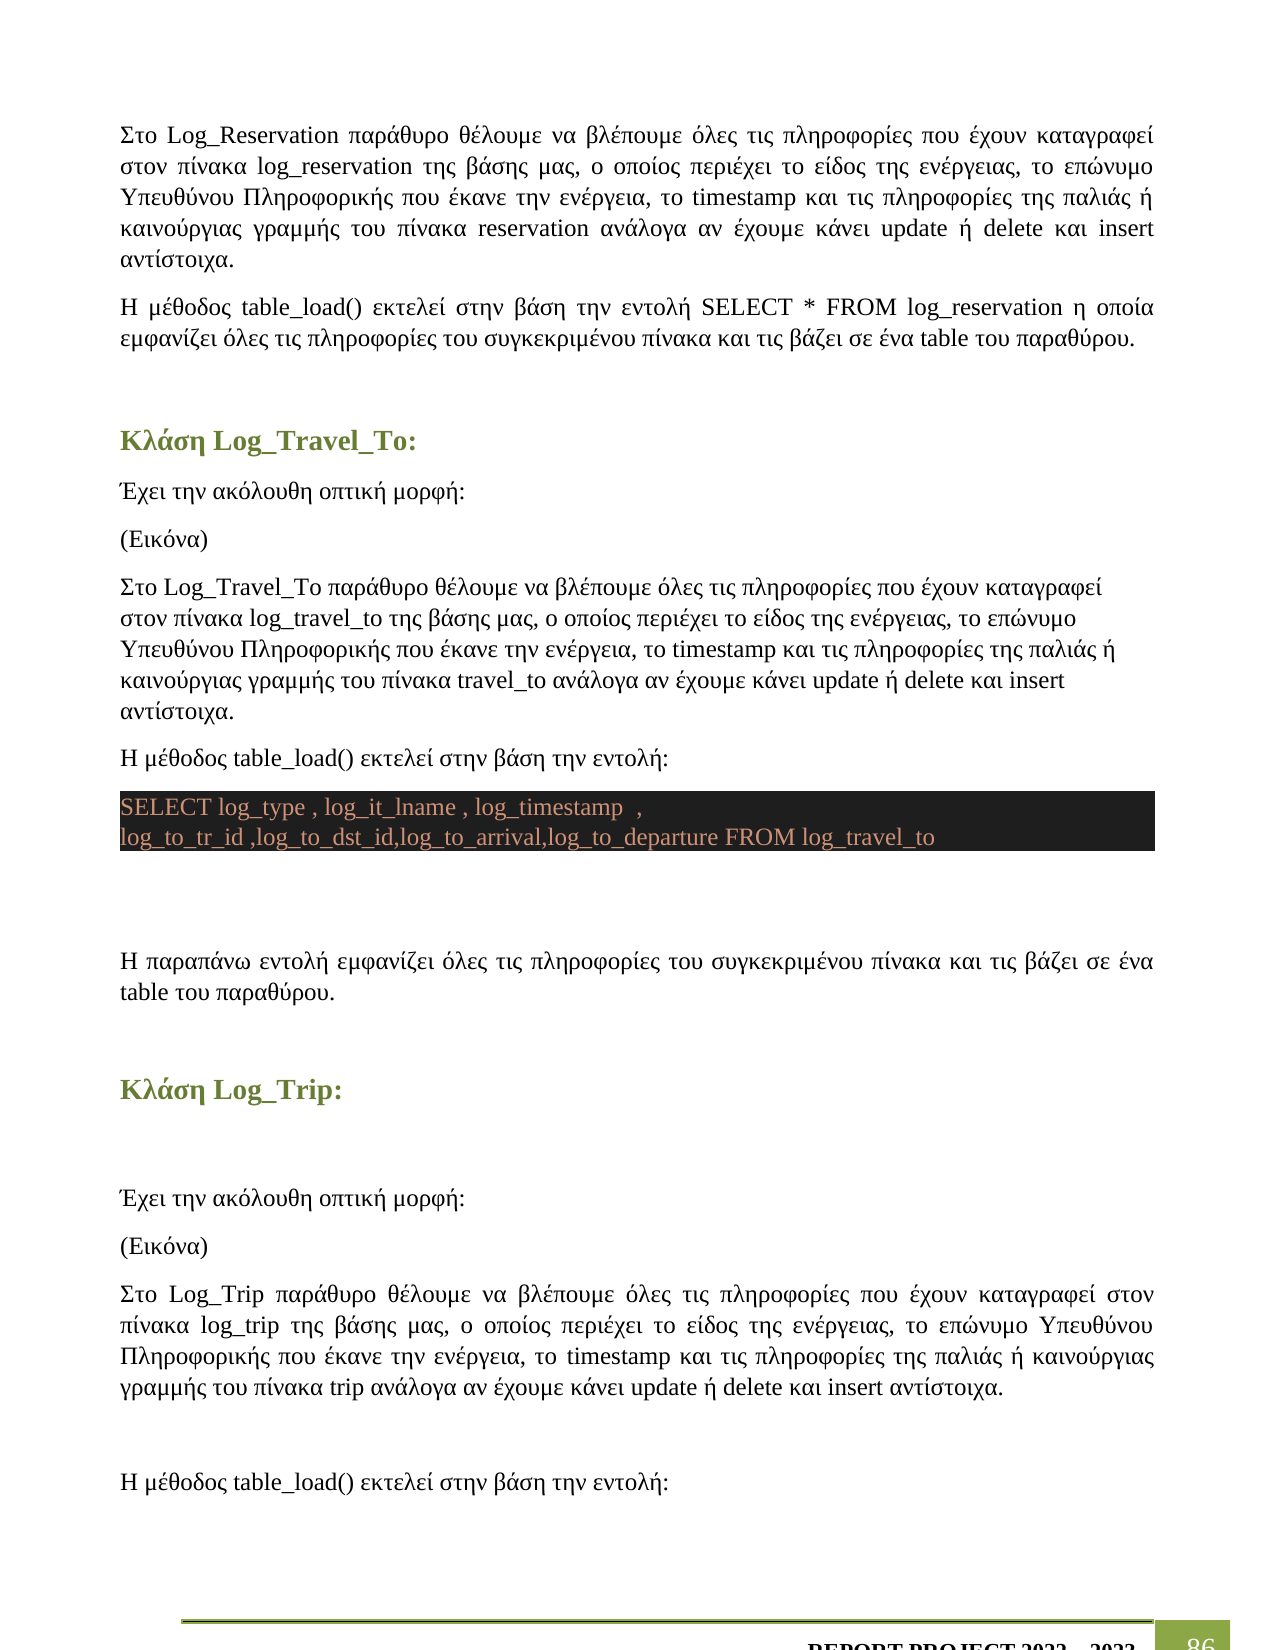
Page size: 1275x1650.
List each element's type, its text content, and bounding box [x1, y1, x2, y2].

text Στο Log_Travel_To παράθυρο θέλουμε να βλέπουμε όλες τις πληροφορίες που έχουν καταγραφεί στον πίνακα log_travel_to της βάσης μας, ο οποίος περιέχει το είδος της ενέργειας, το επώνυμο Υπευθύνου Πληροφορικής που έκανε την ενέργεια, το timestamp και τις πληροφορίες της παλιάς ή καινούργιας γραμμής του πίνακα travel_to ανάλογα αν έχουμε κάνει update ή delete και insert αντίστοιχα. [120, 572, 1155, 724]
text Η παραπάνω εντολή εμφανίζει όλες τις πληροφορίες του συγκεκριμένου πίνακα και τις βάζει σε ένα table του παραθύρου. [120, 946, 1155, 1006]
text Η μέθοδος table_load() εκτελεί στην βάση την εντολή: [120, 743, 1155, 772]
text Έχει την ακόλουθη οπτική μορφή: [120, 476, 1155, 505]
text SELECT log_type , log_it_lname , log_timestamp , log_to_tr_id ,log_to_dst_id,log_to_arrival,log_to_departure FROM log_travel_to [120, 791, 1155, 851]
text (Εικόνα) [120, 1231, 1155, 1260]
text (Εικόνα) [120, 524, 1155, 553]
text Έχει την ακόλουθη οπτική μορφή: [120, 1183, 1155, 1212]
text Η μέθοδος table_load() εκτελεί στην βάση την εντολή: [120, 1467, 1155, 1496]
text Η μέθοδος table_load() εκτελεί στην βάση την εντολή SELECT * FROM log_reservation η οποία εμφανίζει όλες τις πληροφορίες του συγκεκριμένου πίνακα και τις βάζει σε ένα table του παραθύρου. [120, 292, 1155, 352]
text Κλάση Log_Trip: [120, 1072, 1155, 1106]
text Κλάση Log_Travel_To: [120, 423, 1155, 457]
text Στο Log_Trip παράθυρο θέλουμε να βλέπουμε όλες τις πληροφορίες που έχουν καταγραφεί στον πίνακα log_trip της βάσης μας, ο οποίος περιέχει το είδος της ενέργειας, το επώνυμο Υπευθύνου Πληροφορικής που έκανε την ενέργεια, το timestamp και τις πληροφορίες της παλιάς ή καινούργιας γραμμής του πίνακα trip ανάλογα αν έχουμε κάνει update ή delete και insert αντίστοιχα. [120, 1279, 1155, 1401]
text Στο Log_Reservation παράθυρο θέλουμε να βλέπουμε όλες τις πληροφορίες που έχουν καταγραφεί στον πίνακα log_reservation της βάσης μας, ο οποίος περιέχει το είδος της ενέργειας, το επώνυμο Υπευθύνου Πληροφορικής που έκανε την ενέργεια, το timestamp και τις πληροφορίες της παλιάς ή καινούργιας γραμμής του πίνακα reservation ανάλογα αν έχουμε κάνει update ή delete και insert αντίστοιχα. [120, 120, 1155, 273]
